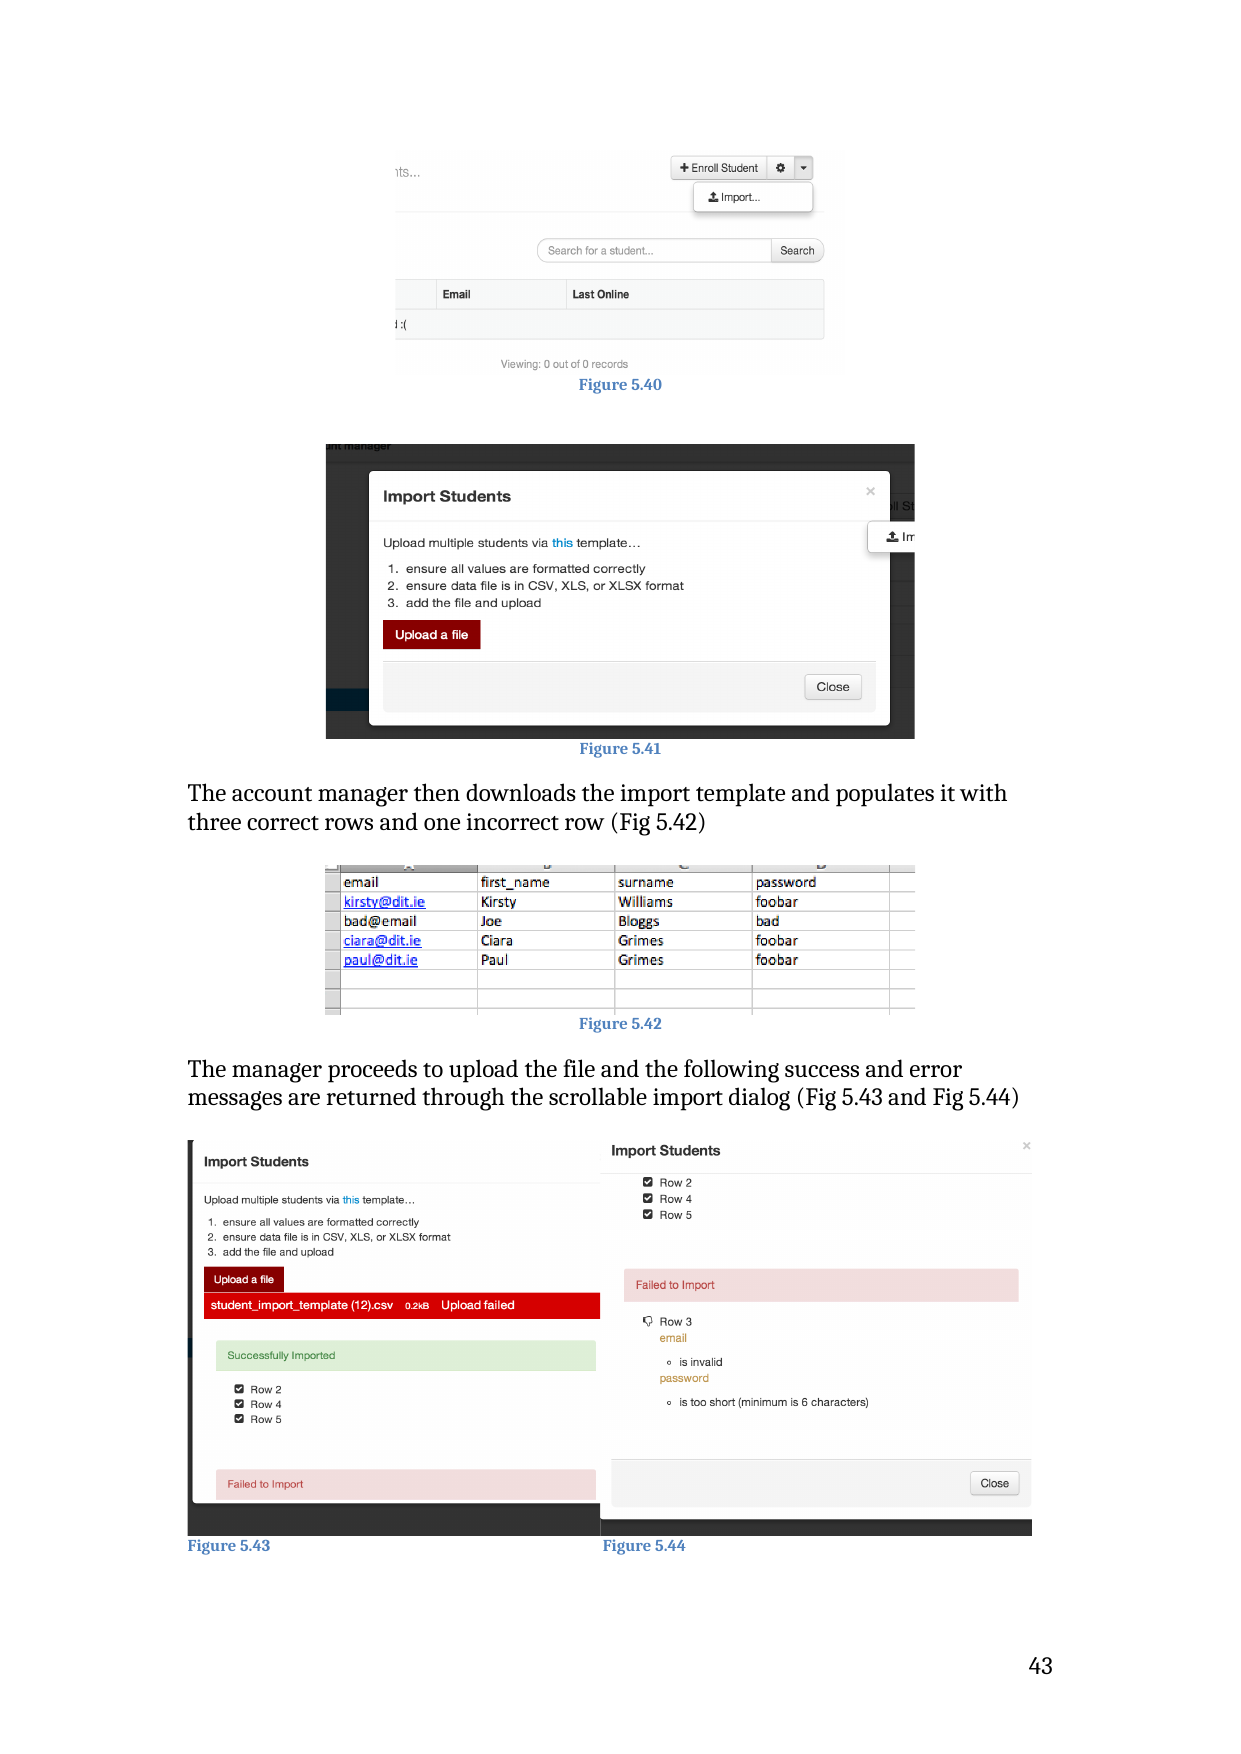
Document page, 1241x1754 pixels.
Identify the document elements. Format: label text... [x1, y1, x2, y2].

picture [325, 444, 915, 739]
text The manager proceeds to upload the file and the following success and error messages are returned through the scrollable import dialog (Fig 5.43 and Fig 5.44) [187, 1054, 1053, 1112]
picture [325, 865, 916, 1015]
text Figure 5.41 [187, 739, 1053, 758]
picture [395, 150, 845, 375]
text Figure 5.43 Figure 5.44 [187, 1536, 1053, 1555]
picture [187, 1140, 1032, 1536]
text Figure 5.42 [187, 1014, 1053, 1034]
text The account manager then downloads the import template and populates it with three correct rows and one incorrect row (Fig 5.42) [187, 779, 1053, 837]
text Figure 5.40 [187, 375, 1053, 394]
